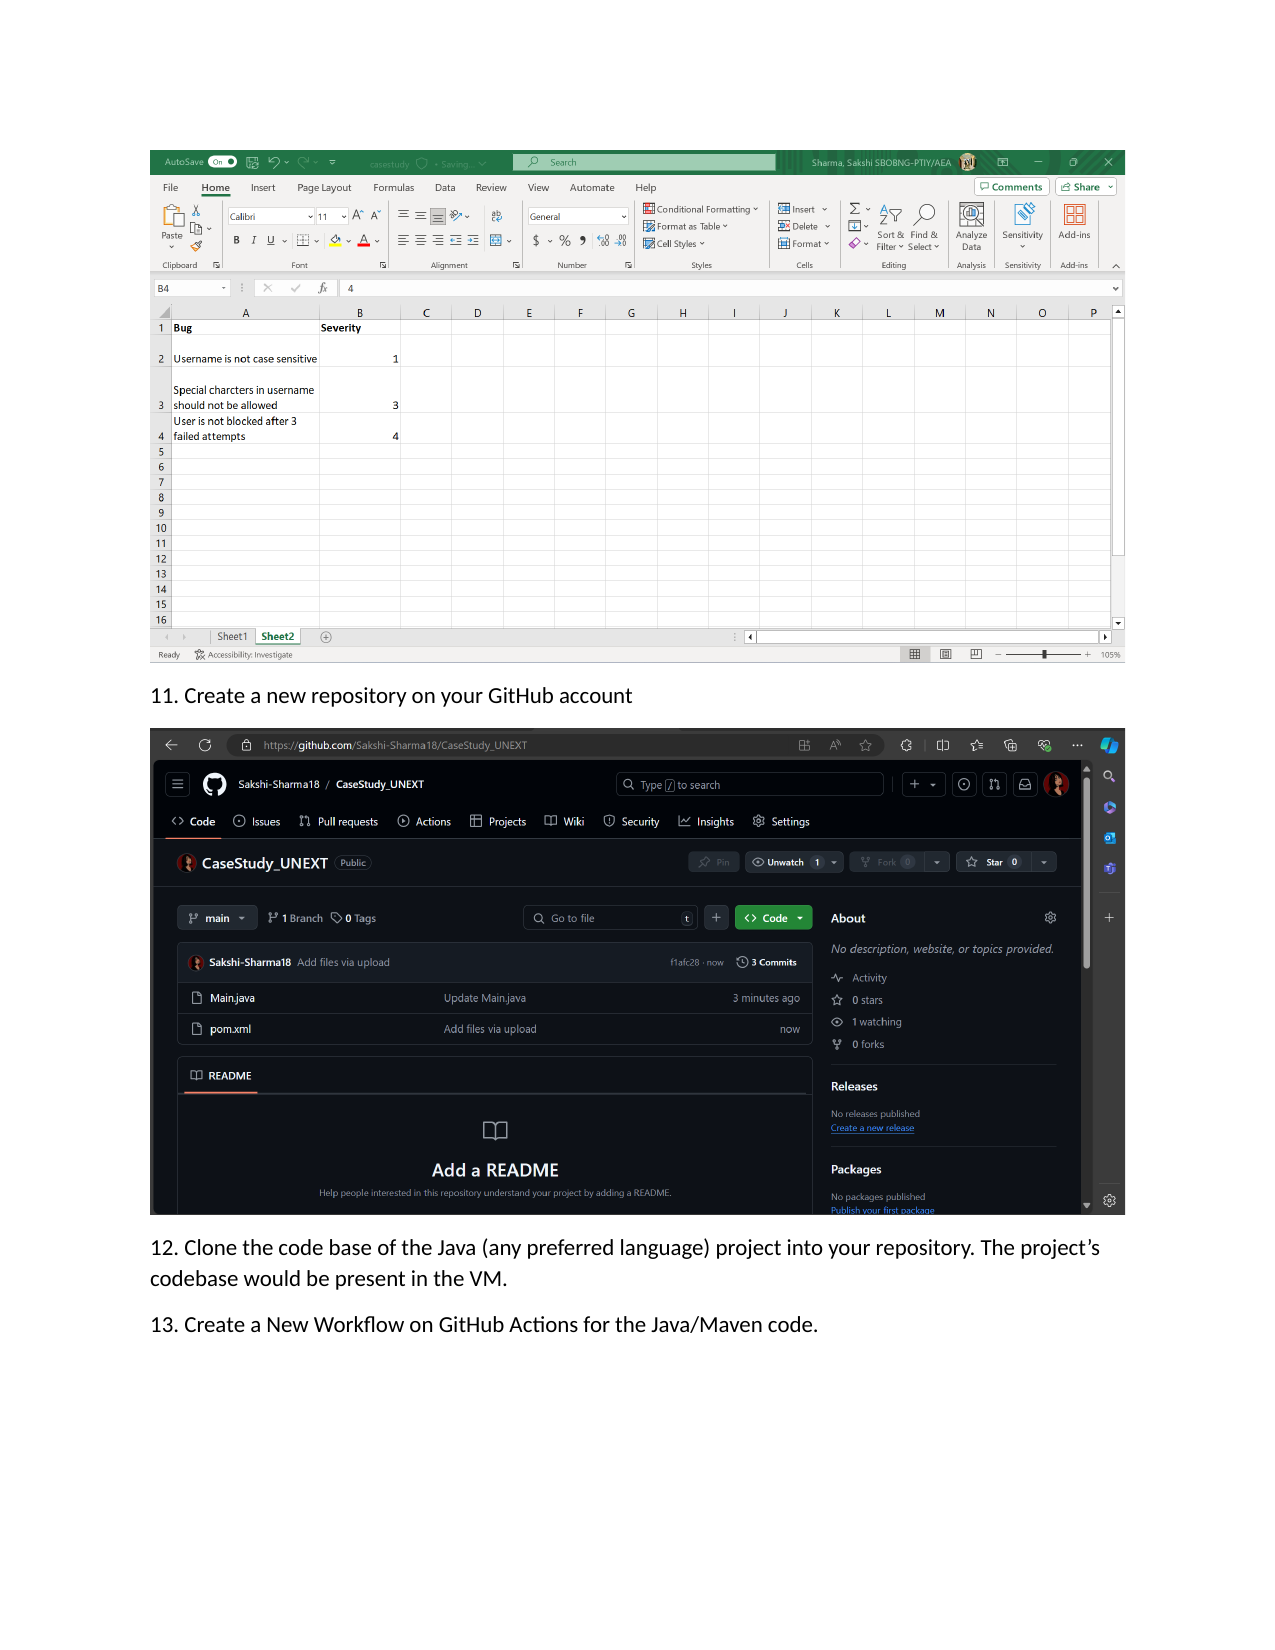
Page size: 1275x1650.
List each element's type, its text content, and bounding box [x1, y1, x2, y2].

text 12. Clone the code base of the Java (any preferred language) project into your repository. The project’s codebase would be present in the VM. [150, 1233, 1125, 1292]
picture [150, 150, 1125, 663]
text 13. Create a New Workflow on GitHub Actions for the Java/Maven code. [150, 1311, 1125, 1338]
text 11. Create a new repository on your GitHub account [150, 681, 1125, 709]
picture [150, 728, 1125, 1215]
